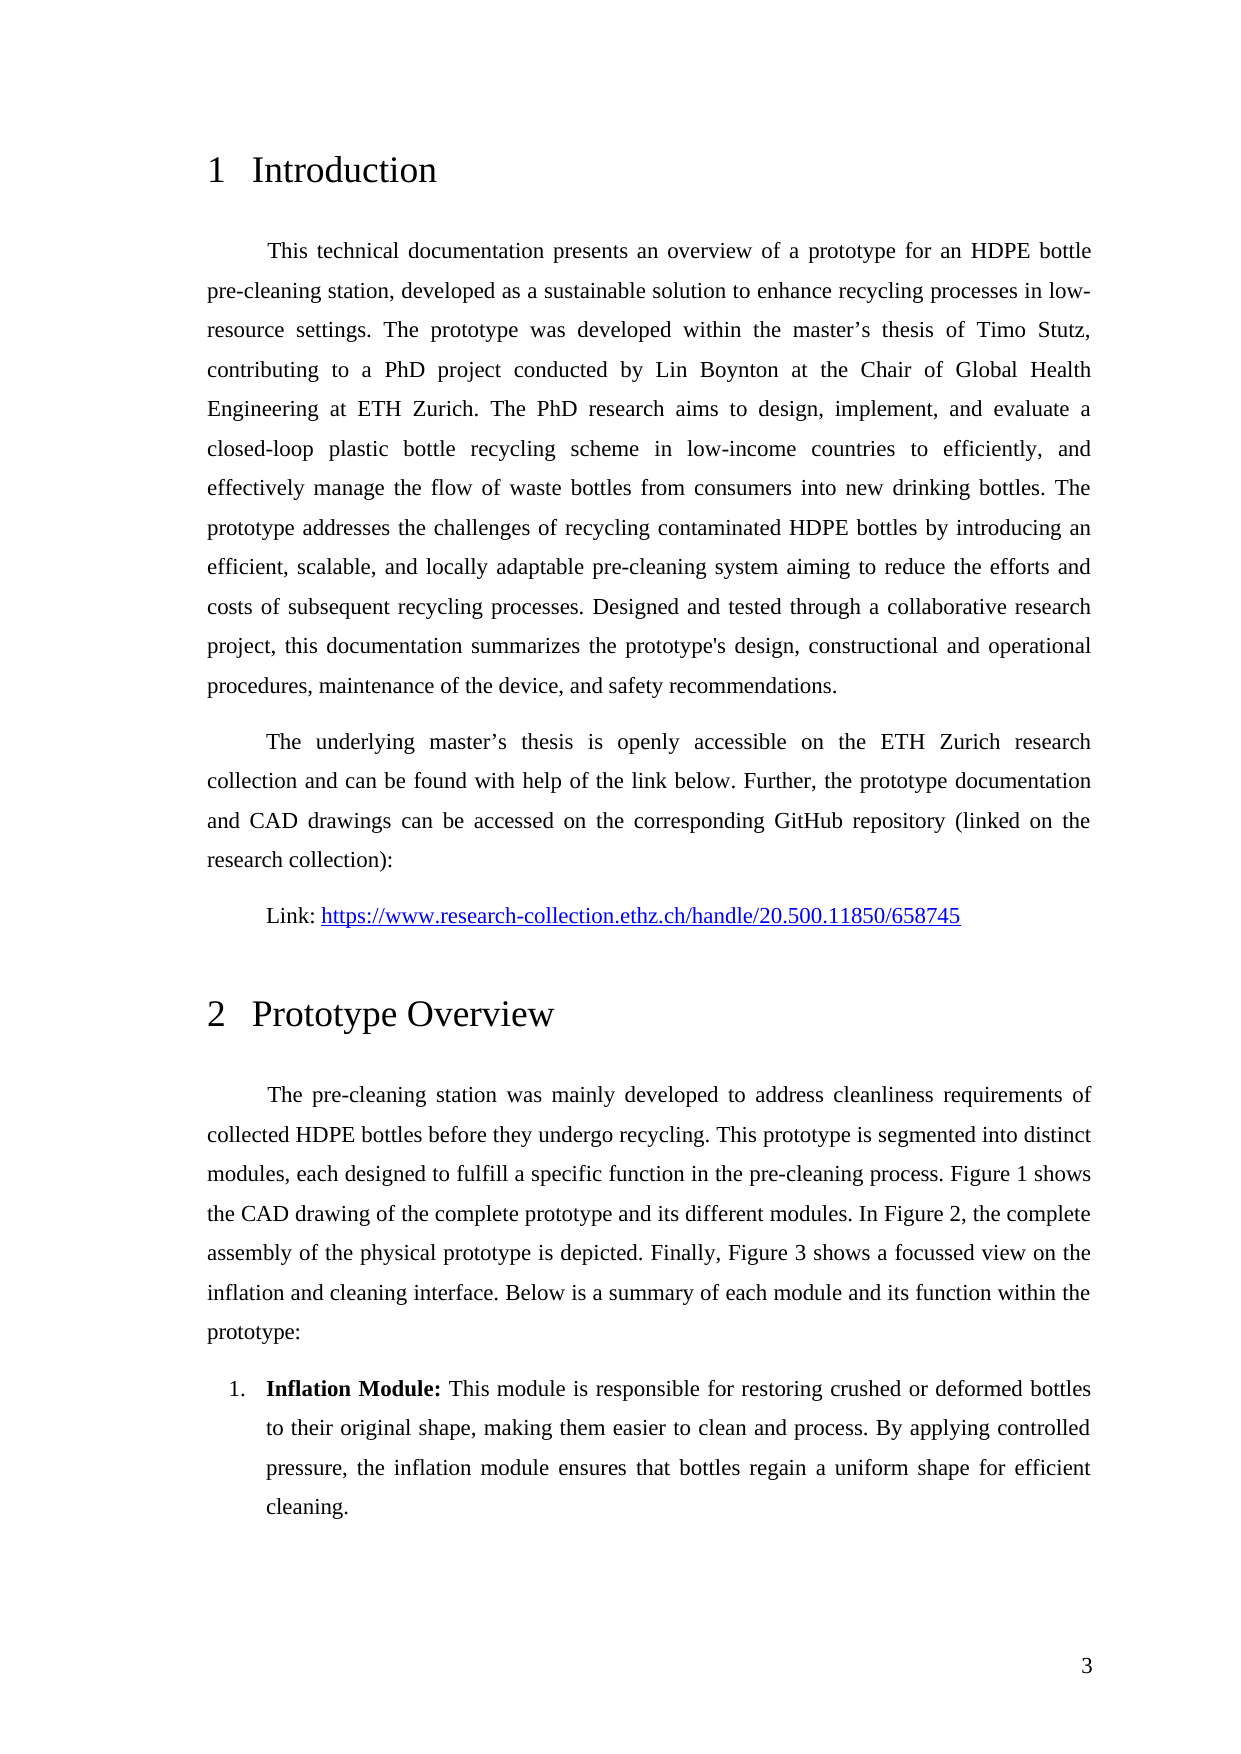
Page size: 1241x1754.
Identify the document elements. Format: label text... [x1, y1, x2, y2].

text The underlying master’s thesis is openly accessible on the ETH Zurich research collection and can be found with help of the link below. Further, the prototype documentation and CAD drawings can be accessed on the corresponding GitHub repository (linked on the research collection): [207, 728, 1092, 873]
subtitle Introduction [207, 148, 1092, 191]
text The pre-cleaning station was mainly developed to address cleanliness requirements of collected HDPE bottles before they undergo recycling. This prototype is segmented into distinct modules, each designed to fulfill a specific function in the pre-cleaning process. Figure 1 shows the CAD drawing of the complete prototype and its different modules. In Figure 2, the complete assembly of the physical prototype is depicted. Finally, Figure 3 shows a focussed view on the inflation and cleaning interface. Below is a summary of each module and its function within the prototype: [207, 1082, 1092, 1345]
text Link: https://www.research-collection.ethz.ch/handle/20.500.11850/658745 [207, 902, 1092, 929]
subtitle Prototype Overview [207, 992, 1092, 1035]
text This technical documentation presents an overview of a prototype for an HDPE bottle pre-cleaning station, developed as a sustainable solution to enhance recycling processes in low-resource settings. The prototype was developed within the master’s thesis of Timo Stutz, contributing to a PhD project conducted by Lin Boynton at the Chair of Global Health Engineering at ETH Zurich. The PhD research aims to design, implement, and evaluate a closed-loop plastic bottle recycling scheme in low-income countries to efficiently, and effectively manage the flow of waste bottles from consumers into new drinking bottles. The prototype addresses the challenges of recycling contaminated HDPE bottles by introducing an efficient, scalable, and locally adaptable pre-cleaning system aiming to reduce the efforts and costs of subsequent recycling processes. Designed and tested through a collaborative research project, this documentation summarizes the prototype's design, constructional and operational procedures, maintenance of the device, and safety recommendations. [207, 237, 1092, 698]
list Inflation Module: This module is responsible for restoring crushed or deformed bottles to their original shape, making them easier to clean and process. By applying controlled pressure, the inflation module ensures that bottles regain a uniform shape for efficient cleaning. [228, 1374, 1092, 1519]
